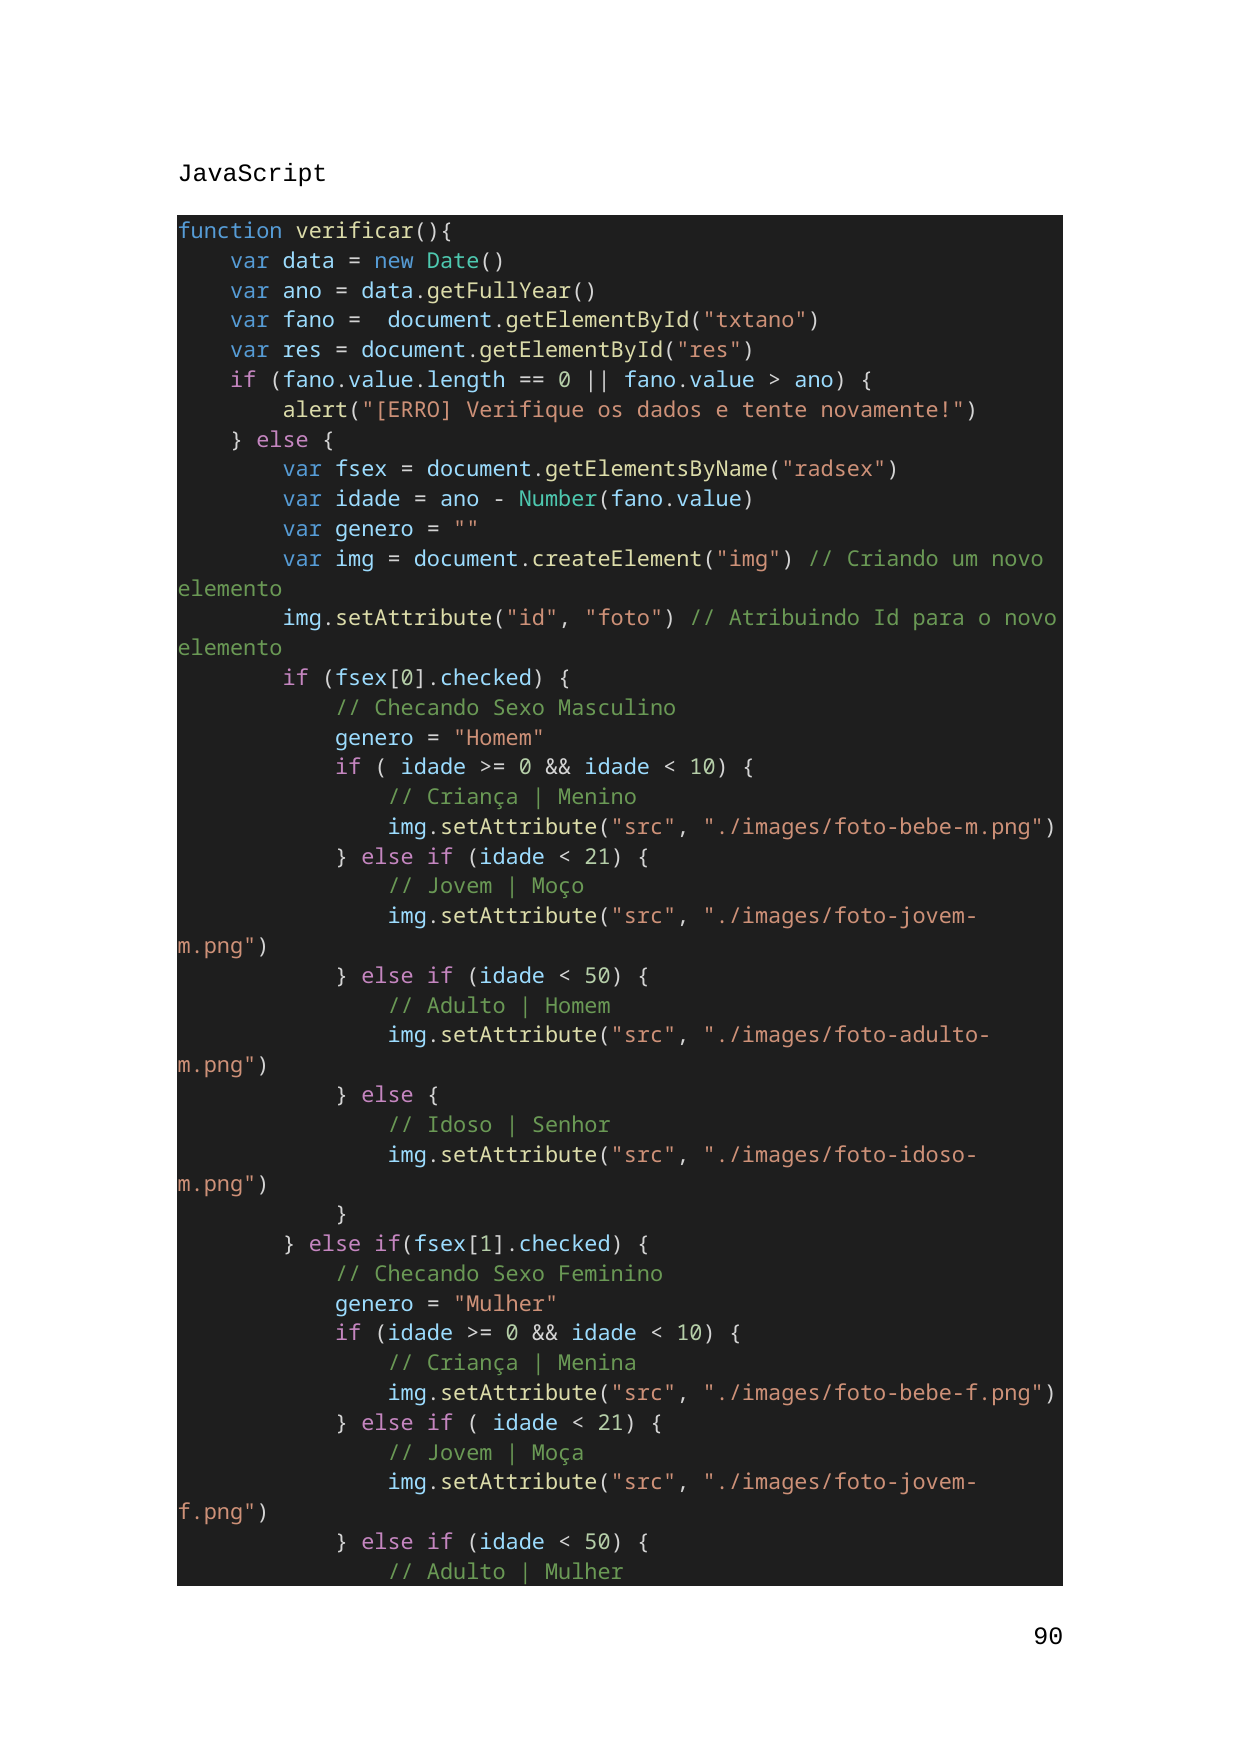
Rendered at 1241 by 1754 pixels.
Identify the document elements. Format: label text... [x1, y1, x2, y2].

text // Idoso | Senhor [177, 1109, 1063, 1139]
text // Criança | Menina [177, 1347, 1063, 1377]
text alert("[ERRO] Verifique os dados e tente novamente!") [177, 394, 1063, 424]
text // Adulto | Homem [177, 990, 1063, 1019]
text // Jovem | Moça [177, 1437, 1063, 1466]
text } else { [177, 424, 1063, 453]
text if (fsex[0].checked) { [177, 662, 1063, 692]
text var fano = document.getElementById("txtano") [177, 304, 1063, 334]
text } [177, 1198, 1063, 1228]
text var img = document.createElement("img") // Criando um novo elemento [177, 543, 1063, 602]
text var ano = data.getFullYear() [177, 275, 1063, 304]
text } else if ( idade < 21) { [177, 1407, 1063, 1437]
text if (idade >= 0 && idade < 10) { [177, 1317, 1063, 1347]
text img.setAttribute("src", "./images/foto-idoso-m.png") [177, 1139, 1063, 1198]
text // Jovem | Moço [177, 871, 1063, 900]
text // Checando Sexo Feminino [177, 1258, 1063, 1288]
text // Criança | Menino [177, 781, 1063, 811]
text img.setAttribute("src", "./images/foto-jovem-f.png") [177, 1466, 1063, 1526]
text var idade = ano - Number(fano.value) [177, 483, 1063, 513]
text function verificar(){ [177, 215, 1063, 245]
text } else if (idade < 50) { [177, 1526, 1063, 1556]
text img.setAttribute("src", "./images/foto-adulto-m.png") [177, 1019, 1063, 1079]
text // Adulto | Mulher [177, 1556, 1063, 1586]
text img.setAttribute("src", "./images/foto-bebe-f.png") [177, 1377, 1063, 1407]
text if ( idade >= 0 && idade < 10) { [177, 751, 1063, 781]
text genero = "Homem" [177, 722, 1063, 751]
text var data = new Date() [177, 245, 1063, 275]
text var fsex = document.getElementsByName("radsex") [177, 453, 1063, 483]
text // Checando Sexo Masculino [177, 692, 1063, 722]
text var res = document.getElementById("res") [177, 334, 1063, 364]
text img.setAttribute("src", "./images/foto-bebe-m.png") [177, 811, 1063, 841]
text } else if (idade < 50) { [177, 960, 1063, 990]
text if (fano.value.length == 0 || fano.value > ano) { [177, 364, 1063, 394]
text } else { [177, 1079, 1063, 1109]
text JavaScript [177, 160, 1063, 188]
text } else if(fsex[1].checked) { [177, 1228, 1063, 1258]
text var genero = "" [177, 513, 1063, 543]
text img.setAttribute("id", "foto") // Atribuindo Id para o novo elemento [177, 602, 1063, 662]
text } else if (idade < 21) { [177, 841, 1063, 871]
text img.setAttribute("src", "./images/foto-jovem-m.png") [177, 900, 1063, 960]
text genero = "Mulher" [177, 1288, 1063, 1317]
